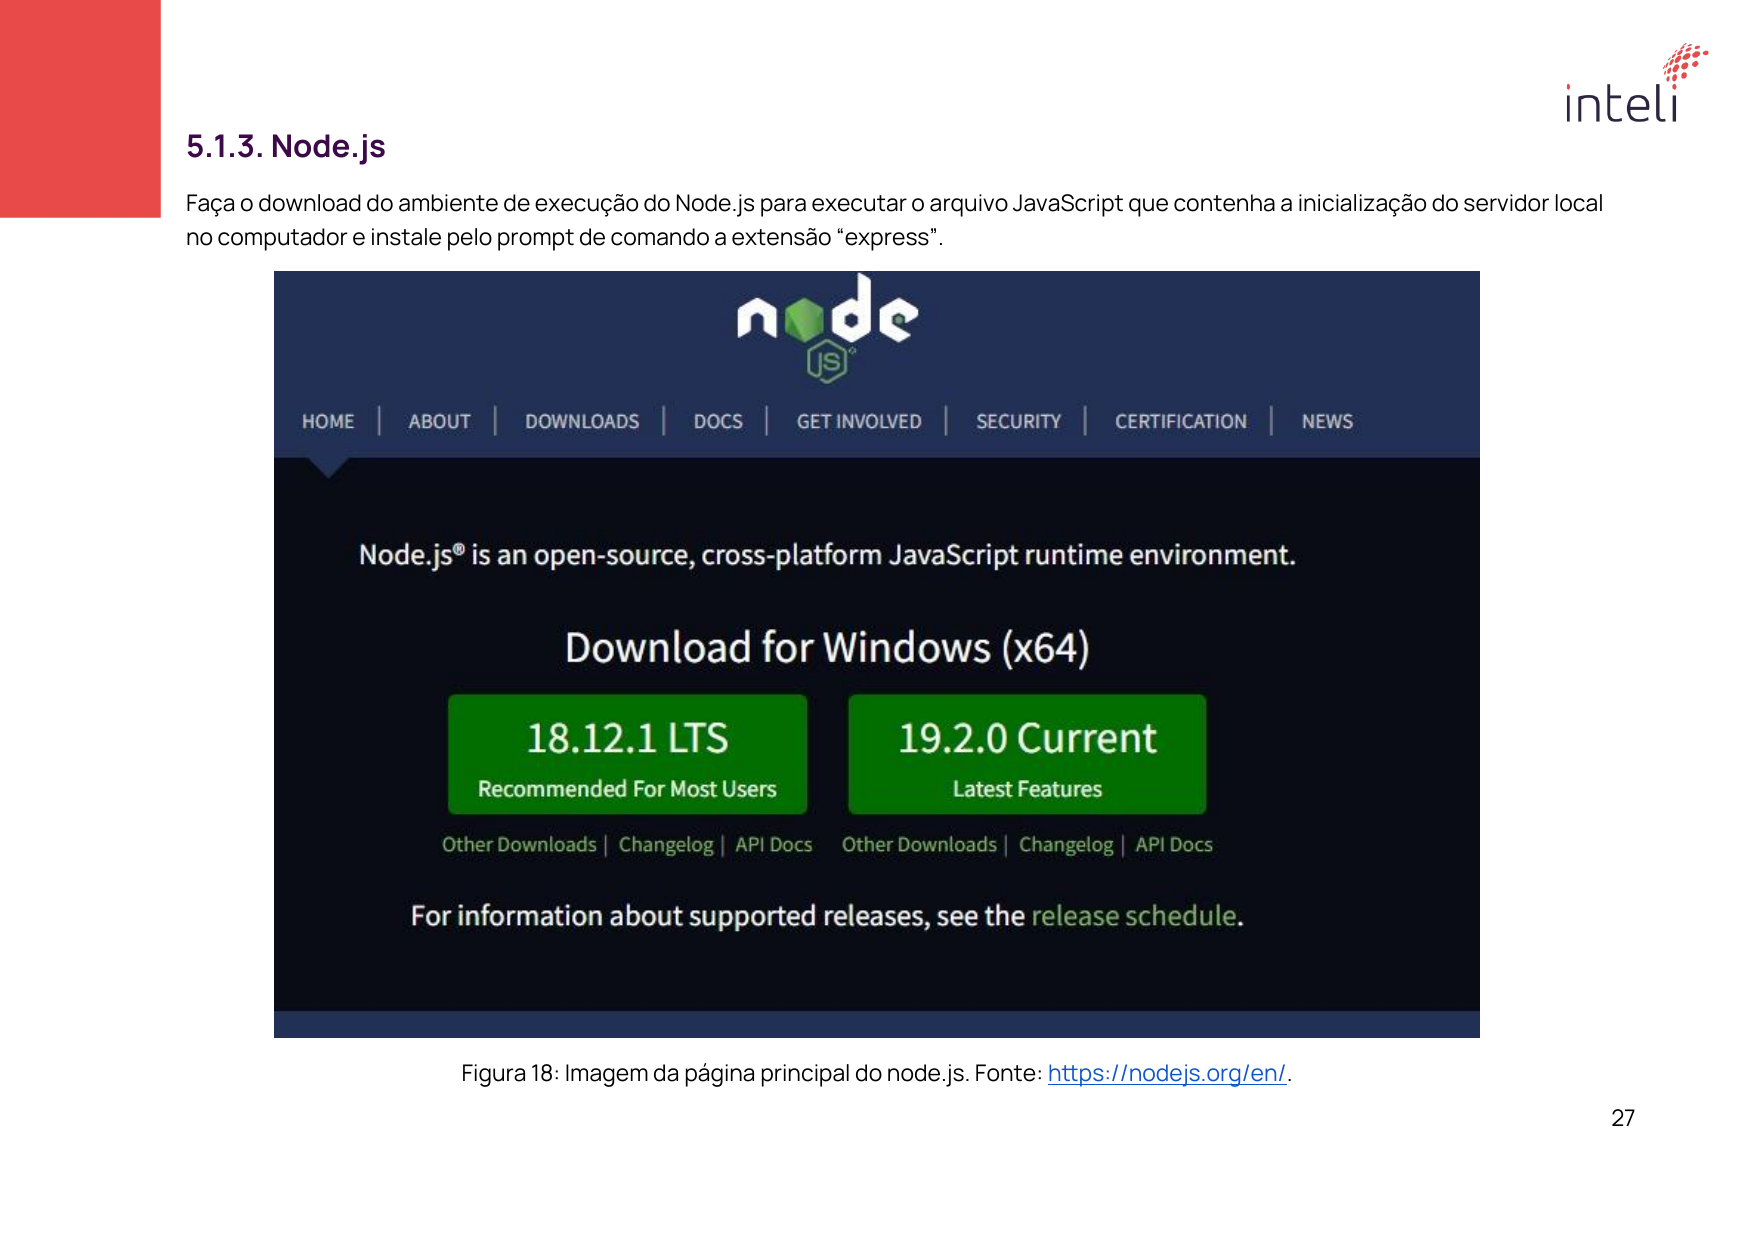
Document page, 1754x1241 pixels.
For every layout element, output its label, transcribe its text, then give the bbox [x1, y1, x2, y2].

picture [0, 0, 161, 218]
subtitle 5.1.3. Node.js [118, 124, 1636, 167]
text Faça o download do ambiente de execução do Node.js para executar o arquivo JavaScript que contenha a inicialização do servidor local no computador e instale pelo prompt de comando a extensão “express”. [118, 187, 1636, 252]
text Figura 18: Imagem da página principal do node.js. Fonte: https://nodejs.org/en/. [118, 1057, 1636, 1088]
picture [274, 271, 1480, 1038]
picture [1566, 43, 1709, 122]
